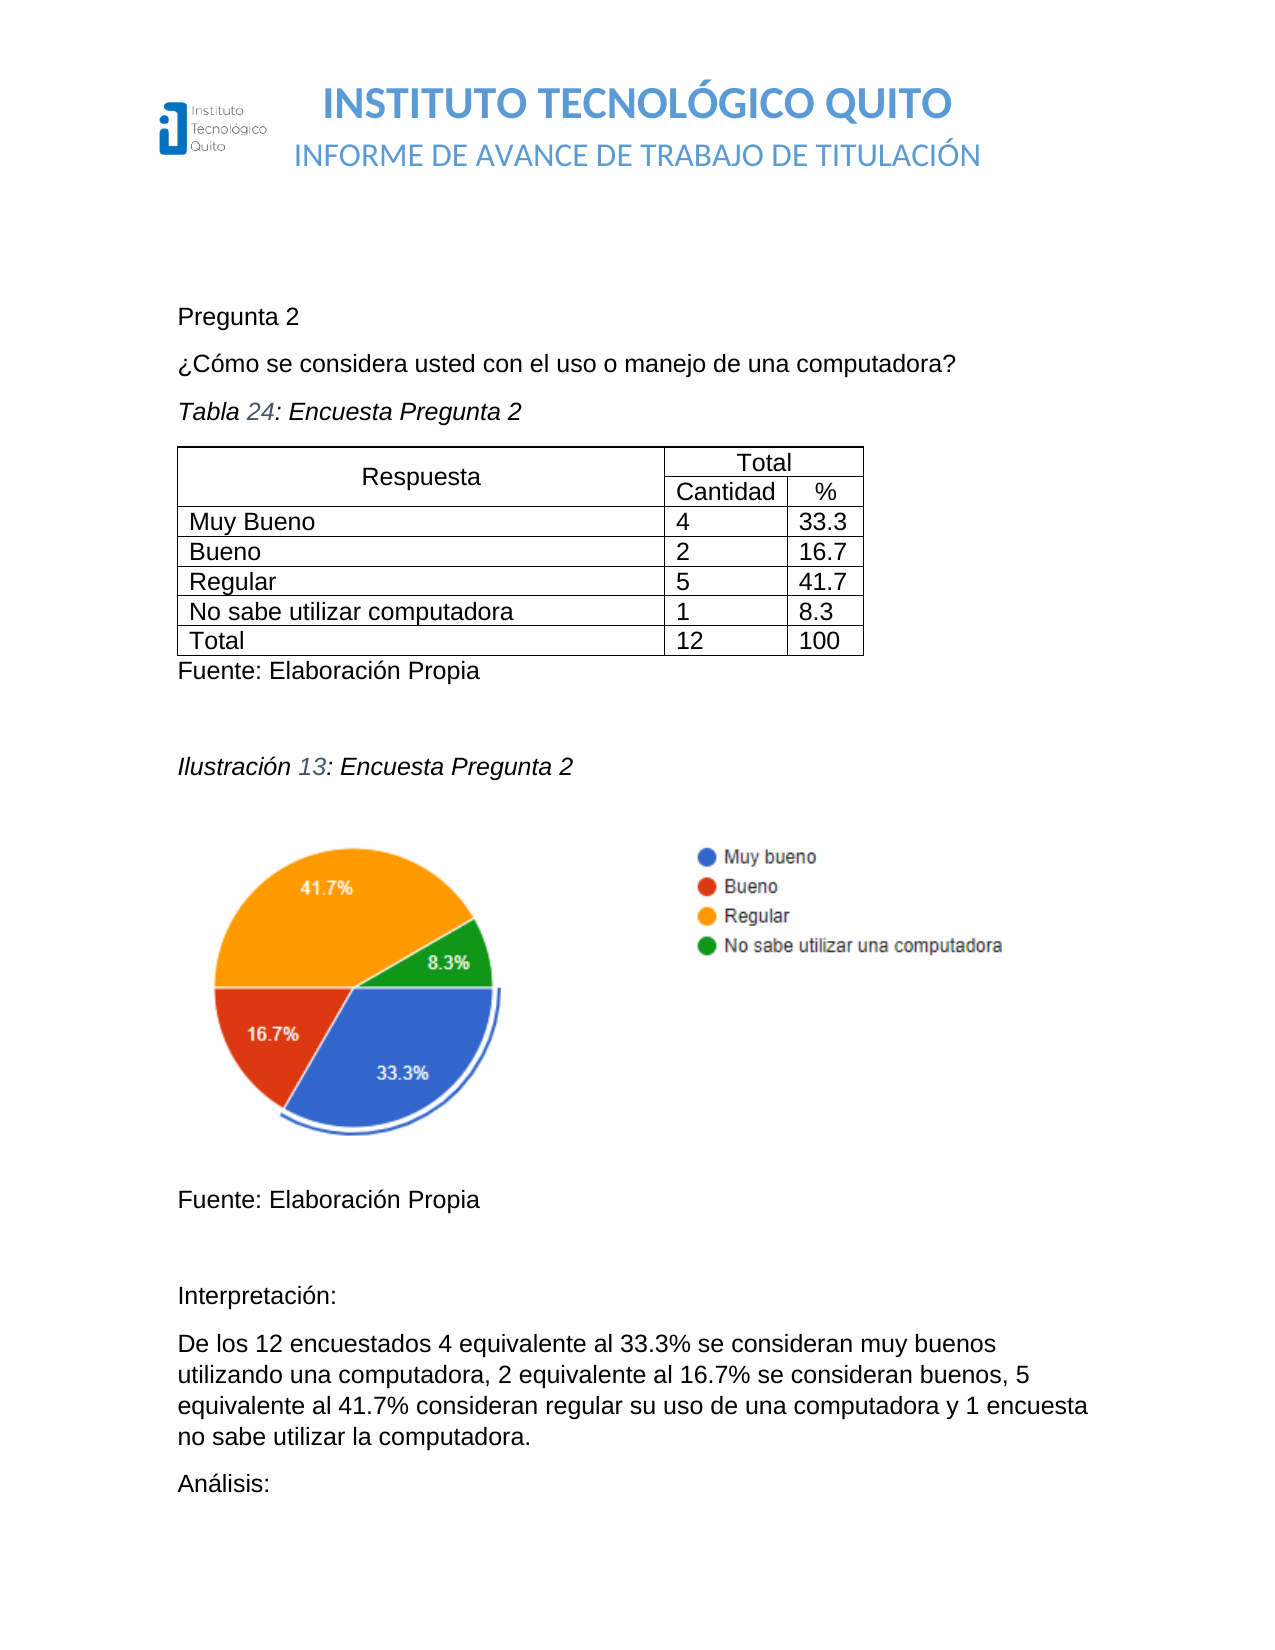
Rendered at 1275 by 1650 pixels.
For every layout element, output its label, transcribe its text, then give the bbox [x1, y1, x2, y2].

table_cell % [788, 477, 863, 506]
table_header Total [665, 448, 863, 476]
table_cell Bueno [178, 537, 664, 566]
table_cell 12 [665, 626, 787, 655]
table_cell No sabe utilizar computadora [178, 596, 664, 625]
text Pregunta 2 [177, 301, 1098, 330]
text Fuente: Elaboración Propia [177, 656, 1098, 685]
text De los 12 encuestados 4 equivalente al 33.3% se consideran muy buenos utilizando una computadora, 2 equivalente al 16.7% se consideran buenos, 5 equivalente al 41.7% consideran regular su uso de una computadora y 1 encuesta no sabe utilizar la computadora. [177, 1329, 1098, 1451]
table_cell 16.7 [788, 537, 863, 566]
table_cell Cantidad [665, 477, 787, 506]
text Interpretación: [177, 1281, 1098, 1310]
table_cell 1 [665, 596, 787, 625]
text ¿Cómo se considera usted con el uso o manejo de una computadora? [177, 349, 1098, 378]
table_cell 5 [665, 567, 787, 595]
table_cell Muy Bueno [178, 507, 664, 536]
picture [154, 98, 269, 160]
table_cell Total [178, 626, 664, 655]
table_cell 41.7 [788, 567, 863, 595]
table_cell 33.3 [788, 507, 863, 536]
text Análisis: [177, 1469, 1098, 1498]
table_cell 100 [788, 626, 863, 655]
text Fuente: Elaboración Propia [177, 1186, 1098, 1214]
table_cell 2 [665, 537, 787, 566]
table_cell 4 [665, 507, 787, 536]
table_cell Regular [178, 567, 664, 595]
table_cell 8.3 [788, 596, 863, 625]
table_header Respuesta [178, 448, 664, 506]
picture [177, 801, 1064, 1167]
